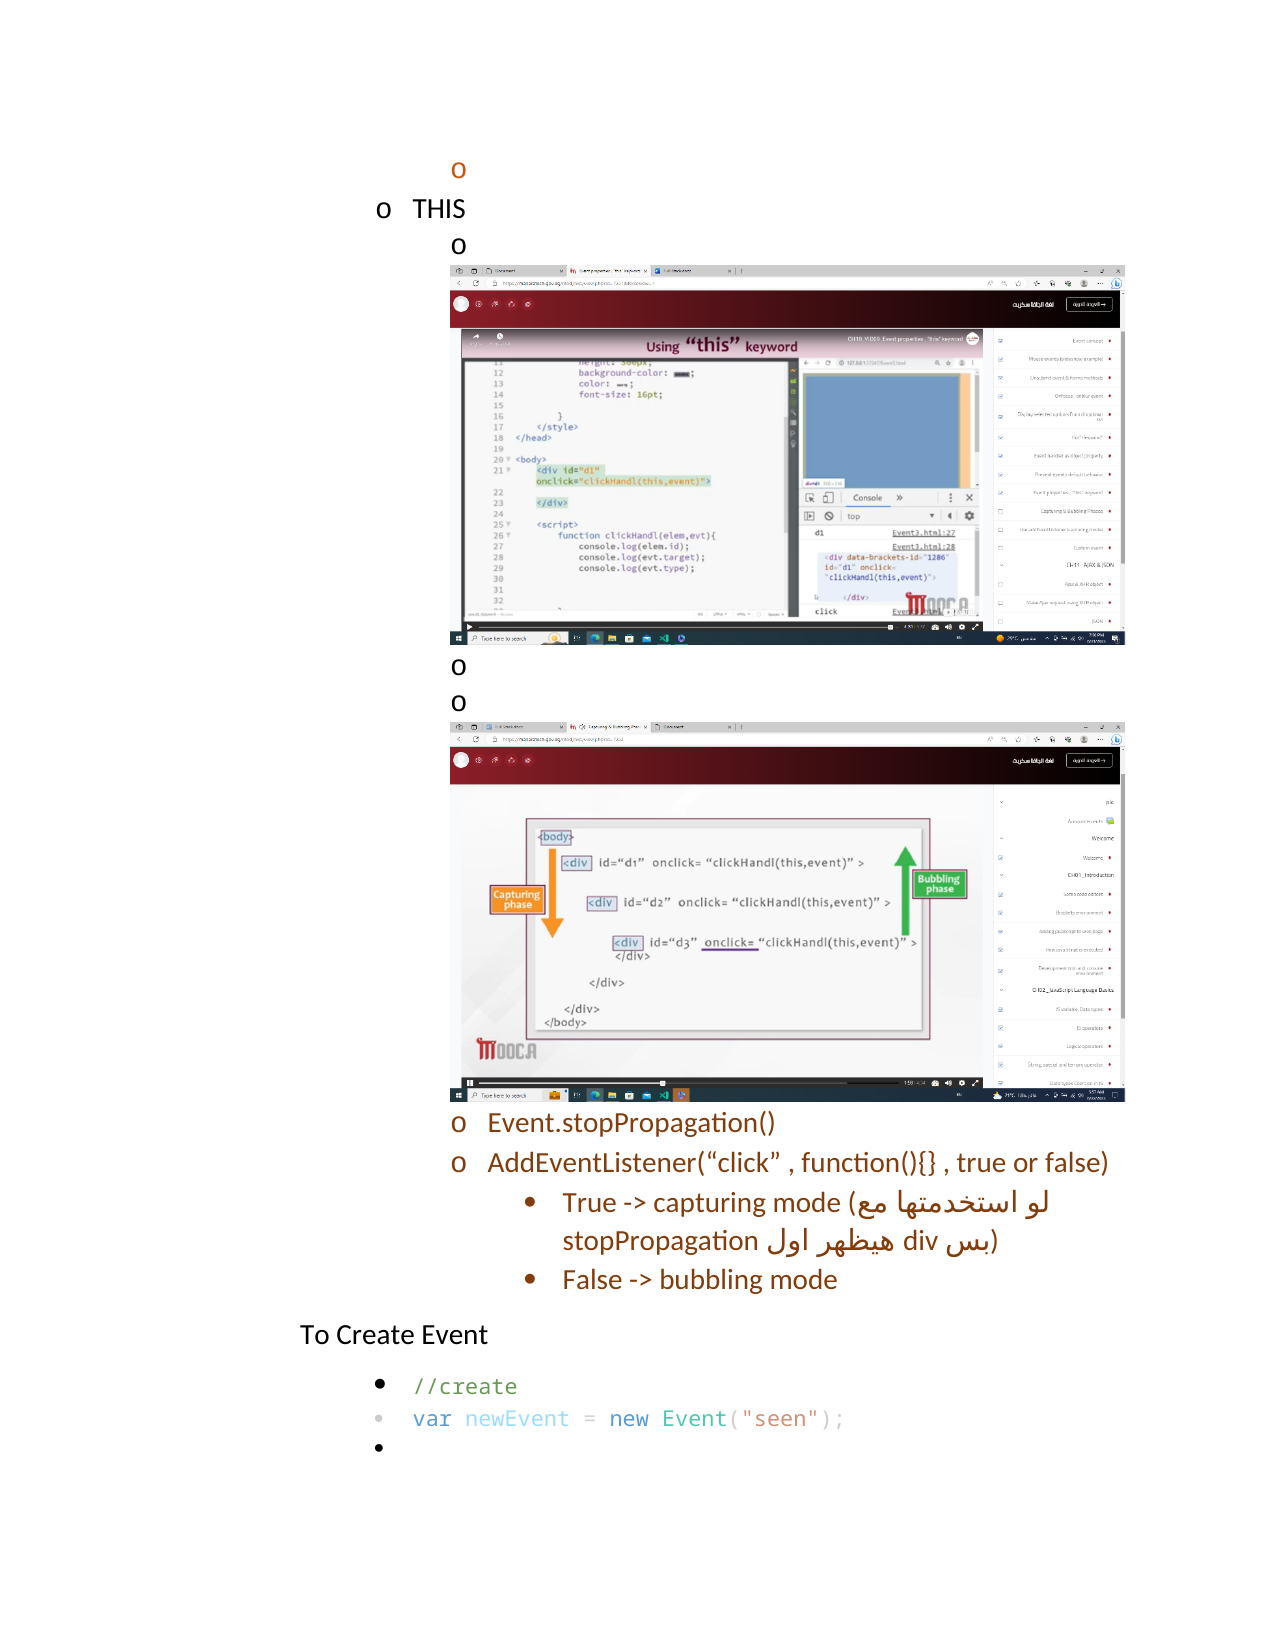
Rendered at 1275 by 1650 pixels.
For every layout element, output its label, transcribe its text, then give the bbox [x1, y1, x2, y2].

list var newEvent = new Event("seen"); [375, 1403, 1125, 1433]
list True -> capturing mode (لو استخدمتها مع stopPropagation هيظهر اول div بس) [525, 1184, 1125, 1258]
text To Create Event [225, 1316, 1125, 1352]
list THIS [375, 190, 1125, 227]
list False -> bubbling mode [525, 1261, 1125, 1296]
list //create [375, 1371, 1125, 1401]
list AddEventListener(“click” , function(){} , true or false) [450, 1144, 1125, 1181]
picture [450, 722, 1125, 1102]
list Event.stopPropagation() [450, 1104, 1125, 1141]
picture [450, 265, 1125, 645]
